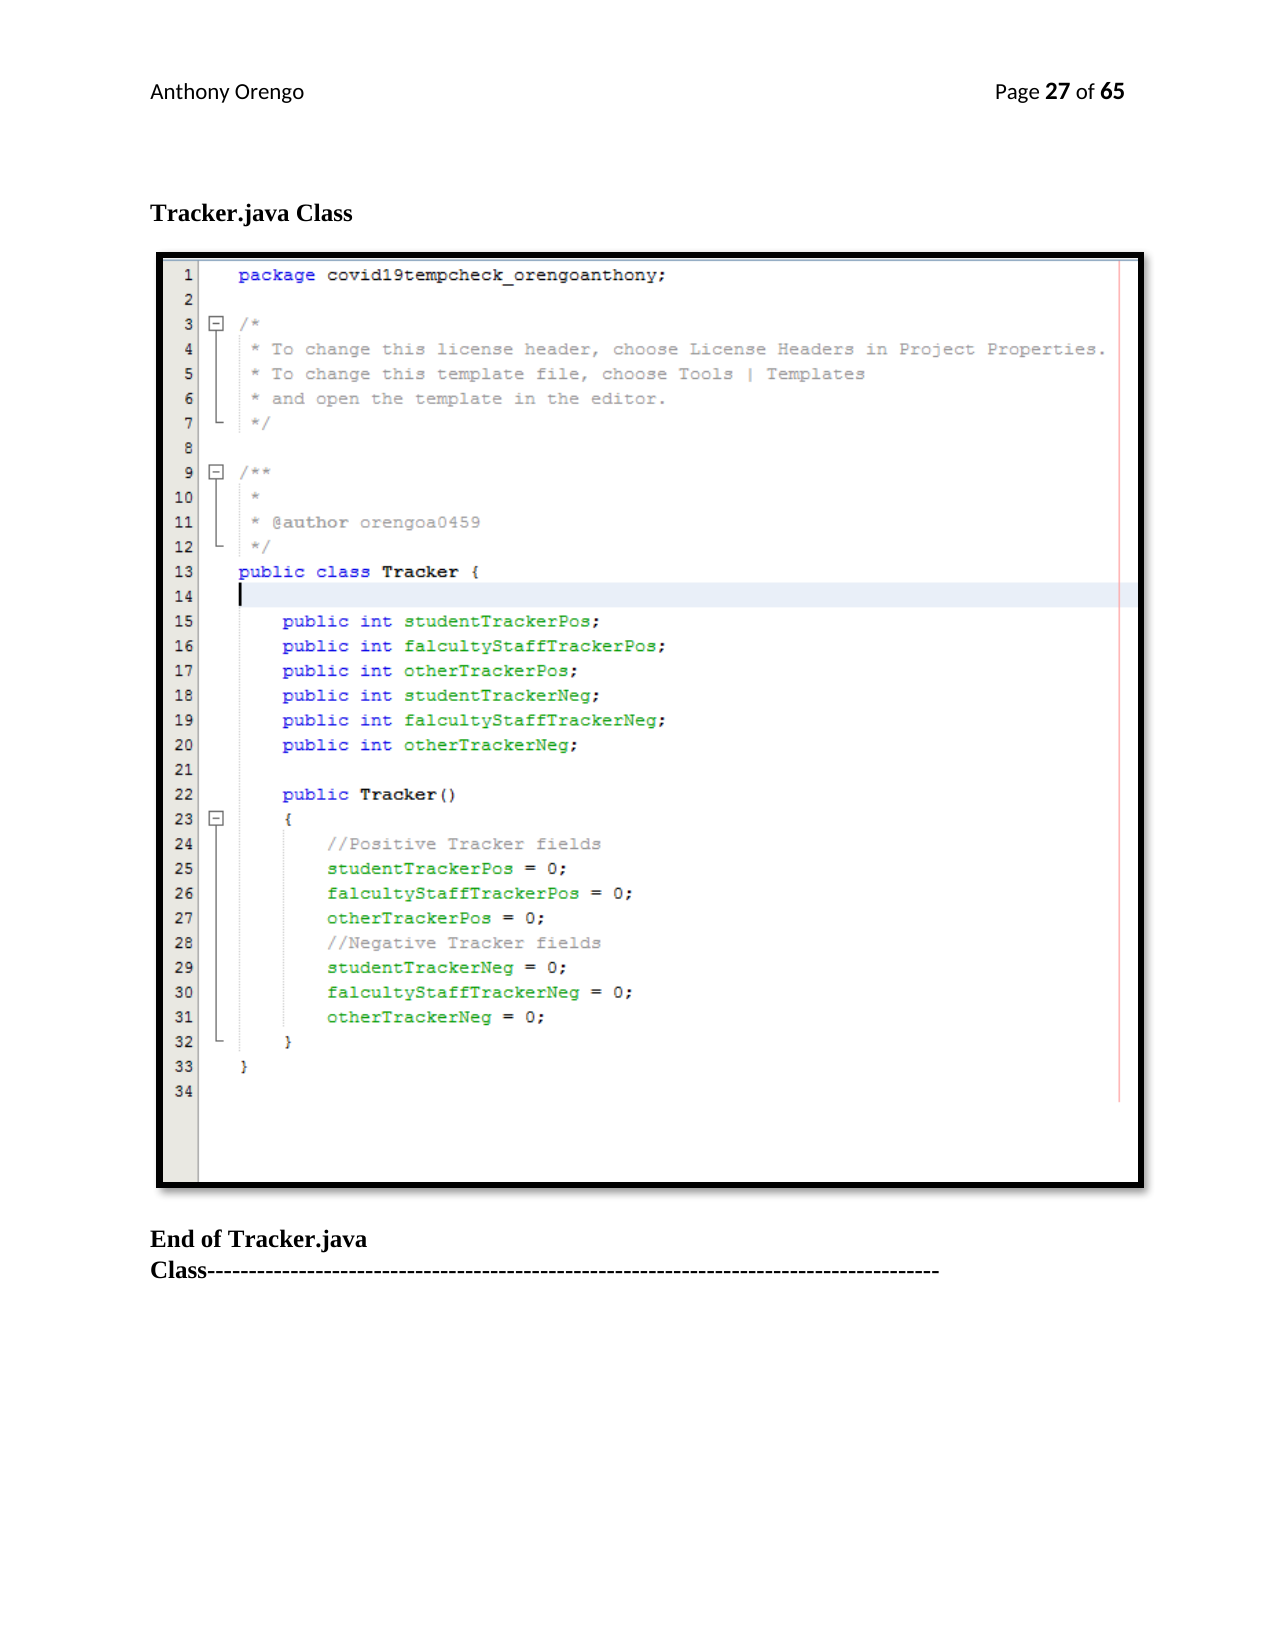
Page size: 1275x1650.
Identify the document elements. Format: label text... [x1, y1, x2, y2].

text End of Tracker.java Class---------------------------------------------------------------------------------------- [150, 1224, 1125, 1283]
text Tracker.java Class [150, 198, 1125, 226]
